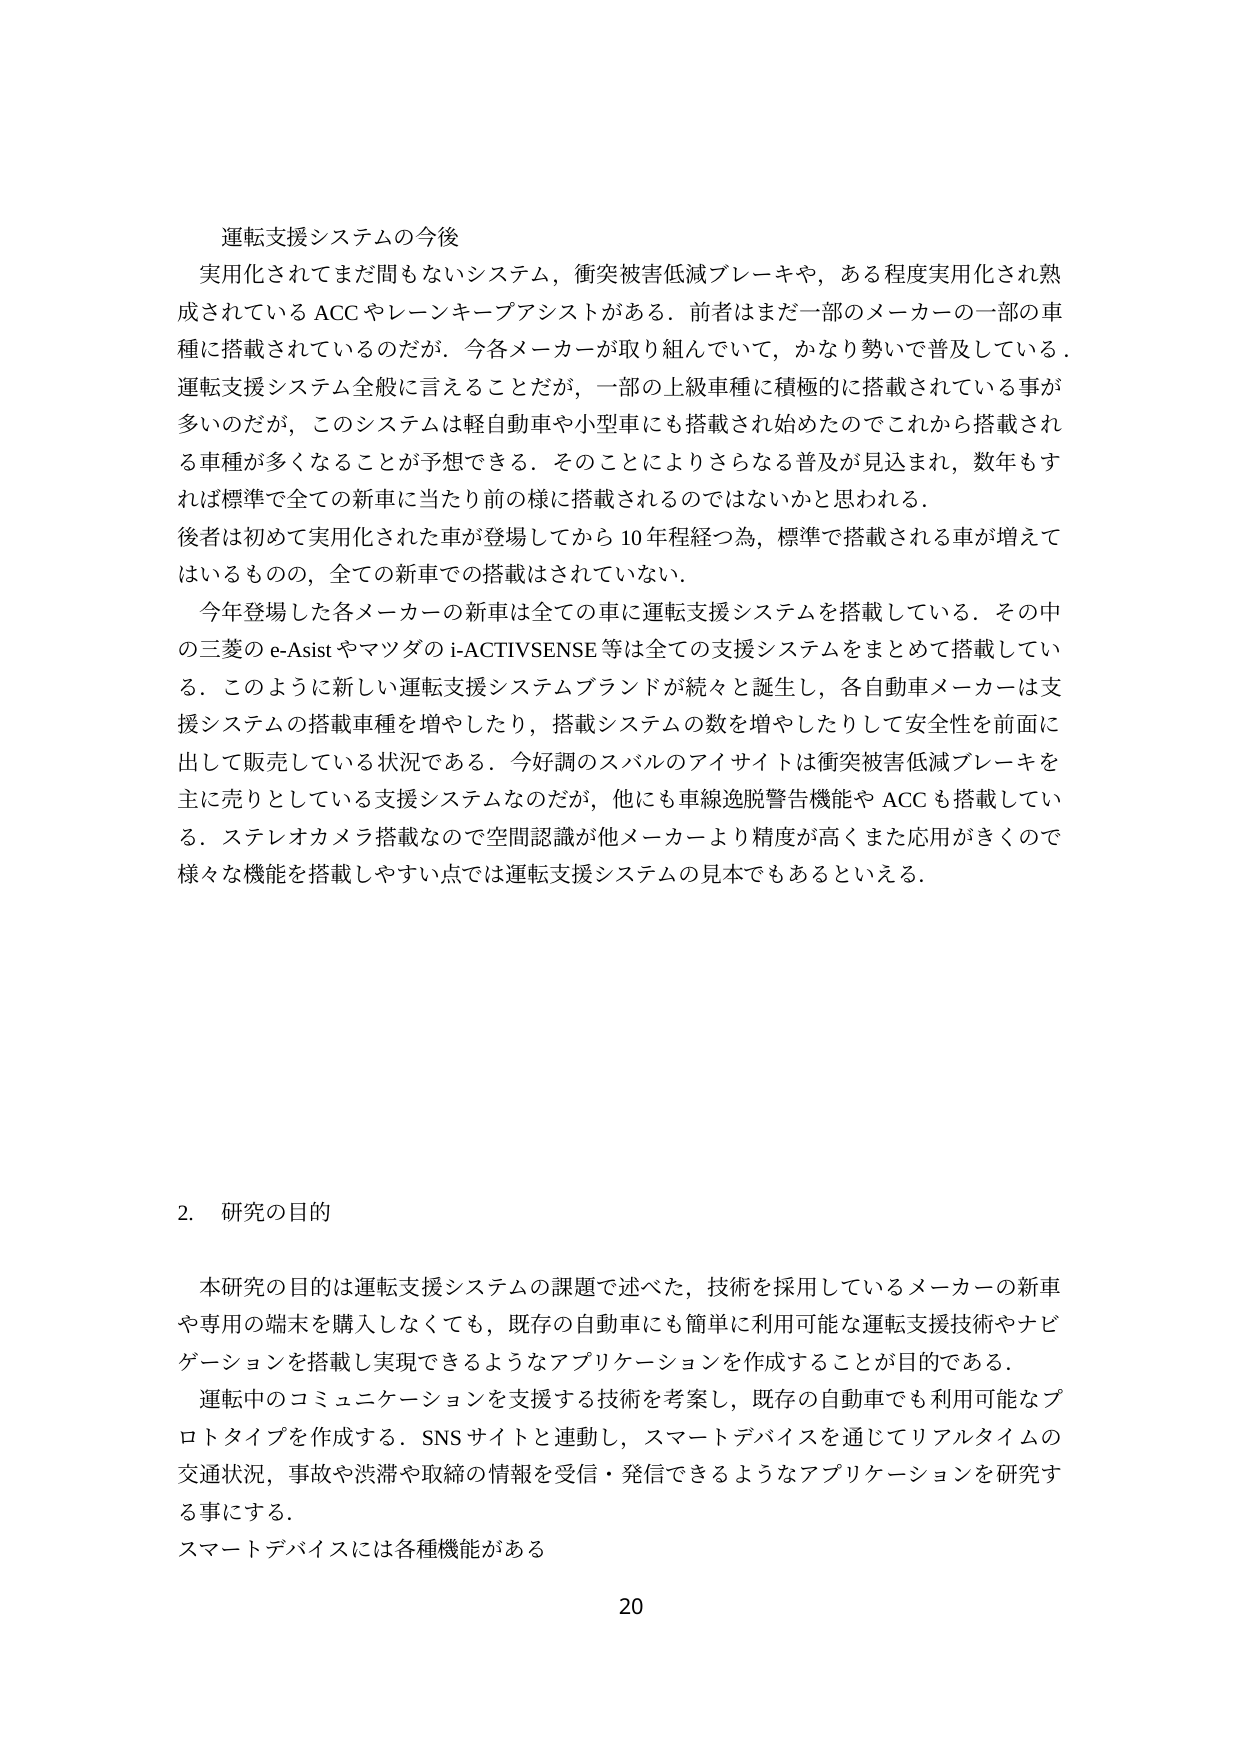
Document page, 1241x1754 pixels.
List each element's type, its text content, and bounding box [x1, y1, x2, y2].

text 運転中のコミュニケーションを支援する技術を考案し，既存の自動車でも利用可能なプロトタイプを作成する．SNSサイトと連動し，スマートデバイスを通じてリアルタイムの交通状況，事故や渋滞や取締の情報を受信・発信できるようなアプリケーションを研究する事にする． [177, 1379, 1063, 1529]
text 実用化されてまだ間もないシステム，衝突被害低減ブレーキや，ある程度実用化され熟成されているACCやレーンキープアシストがある．前者はまだ一部のメーカーの一部の車種に搭載されているのだが．今各メーカーが取り組んでいて，かなり勢いで普及している．運転支援システム全般に言えることだが，一部の上級車種に積極的に搭載されている事が多いのだが，このシステムは軽自動車や小型車にも搭載され始めたのでこれから搭載される車種が多くなることが予想できる．そのことによりさらなる普及が見込まれ，数年もすれば標準で全ての新車に当たり前の様に搭載されるのではないかと思われる． [177, 254, 1063, 517]
list 研究の目的 [177, 1192, 1063, 1229]
text 後者は初めて実用化された車が登場してから10年程経つ為，標準で搭載される車が増えてはいるものの，全ての新車での搭載はされていない． [177, 517, 1063, 592]
text 今年登場した各メーカーの新車は全ての車に運転支援システムを搭載している．その中の三菱のe-Asistやマツダのi-ACTIVSENSE等は全ての支援システムをまとめて搭載している．このように新しい運転支援システムブランドが続々と誕生し，各自動車メーカーは支援システムの搭載車種を増やしたり，搭載システムの数を増やしたりして安全性を前面に出して販売している状況である．今好調のスバルのアイサイトは衝突被害低減ブレーキを主に売りとしている支援システムなのだが，他にも車線逸脱警告機能やACCも搭載している．ステレオカメラ搭載なので空間認識が他メーカーより精度が高くまた応用がきくので様々な機能を搭載しやすい点では運転支援システムの見本でもあるといえる． [177, 592, 1063, 892]
text 運転支援システムの今後 [199, 217, 1063, 254]
text スマートデバイスには各種機能がある [177, 1529, 1063, 1567]
text 本研究の目的は運転支援システムの課題で述べた，技術を採用しているメーカーの新車や専用の端末を購入しなくても，既存の自動車にも簡単に利用可能な運転支援技術やナビゲーションを搭載し実現できるようなアプリケーションを作成することが目的である． [177, 1267, 1063, 1379]
